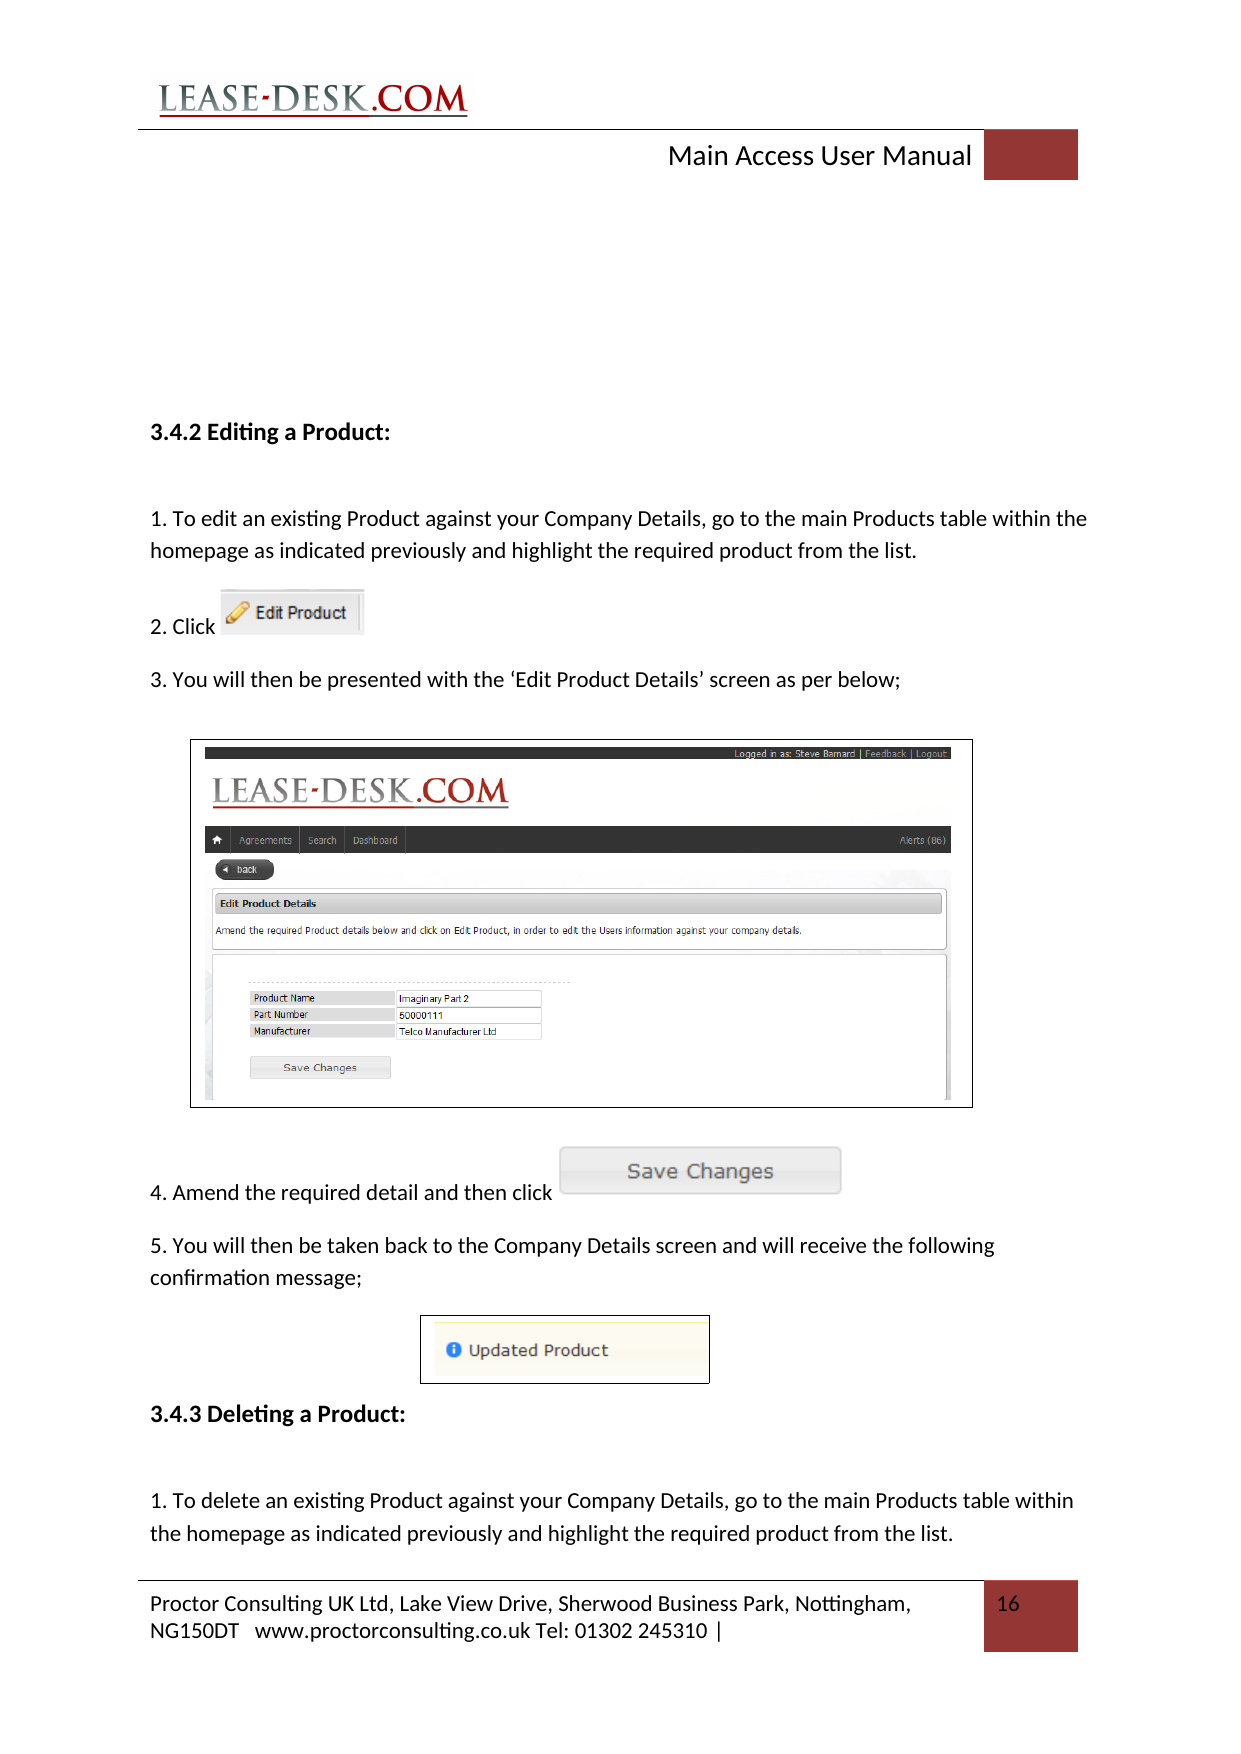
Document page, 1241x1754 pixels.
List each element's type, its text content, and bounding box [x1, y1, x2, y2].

picture [205, 747, 951, 1100]
text 3. You will then be presented with the ‘Edit Product Details’ screen as per below; [150, 665, 1090, 693]
picture [220, 589, 365, 635]
text 1. To delete an existing Product against your Company Details, go to the main Products table within the homepage as indicated previously and highlight the required product from the list. [150, 1487, 1090, 1547]
subtitle 3.4.2 Editing a Product: [150, 416, 1090, 447]
subtitle 3.4.3 Deleting a Product: [150, 1399, 1090, 1429]
text 1. To edit an existing Product against your Company Details, go to the main Products table within the homepage as indicated previously and highlight the required product from the list. [150, 504, 1090, 564]
text 2. Click [150, 589, 1090, 640]
picture [150, 73, 476, 129]
picture [434, 1322, 709, 1376]
picture [558, 1142, 845, 1201]
text 5. You will then be taken back to the Company Details screen and will receive the following confirmation message; [150, 1231, 1090, 1291]
